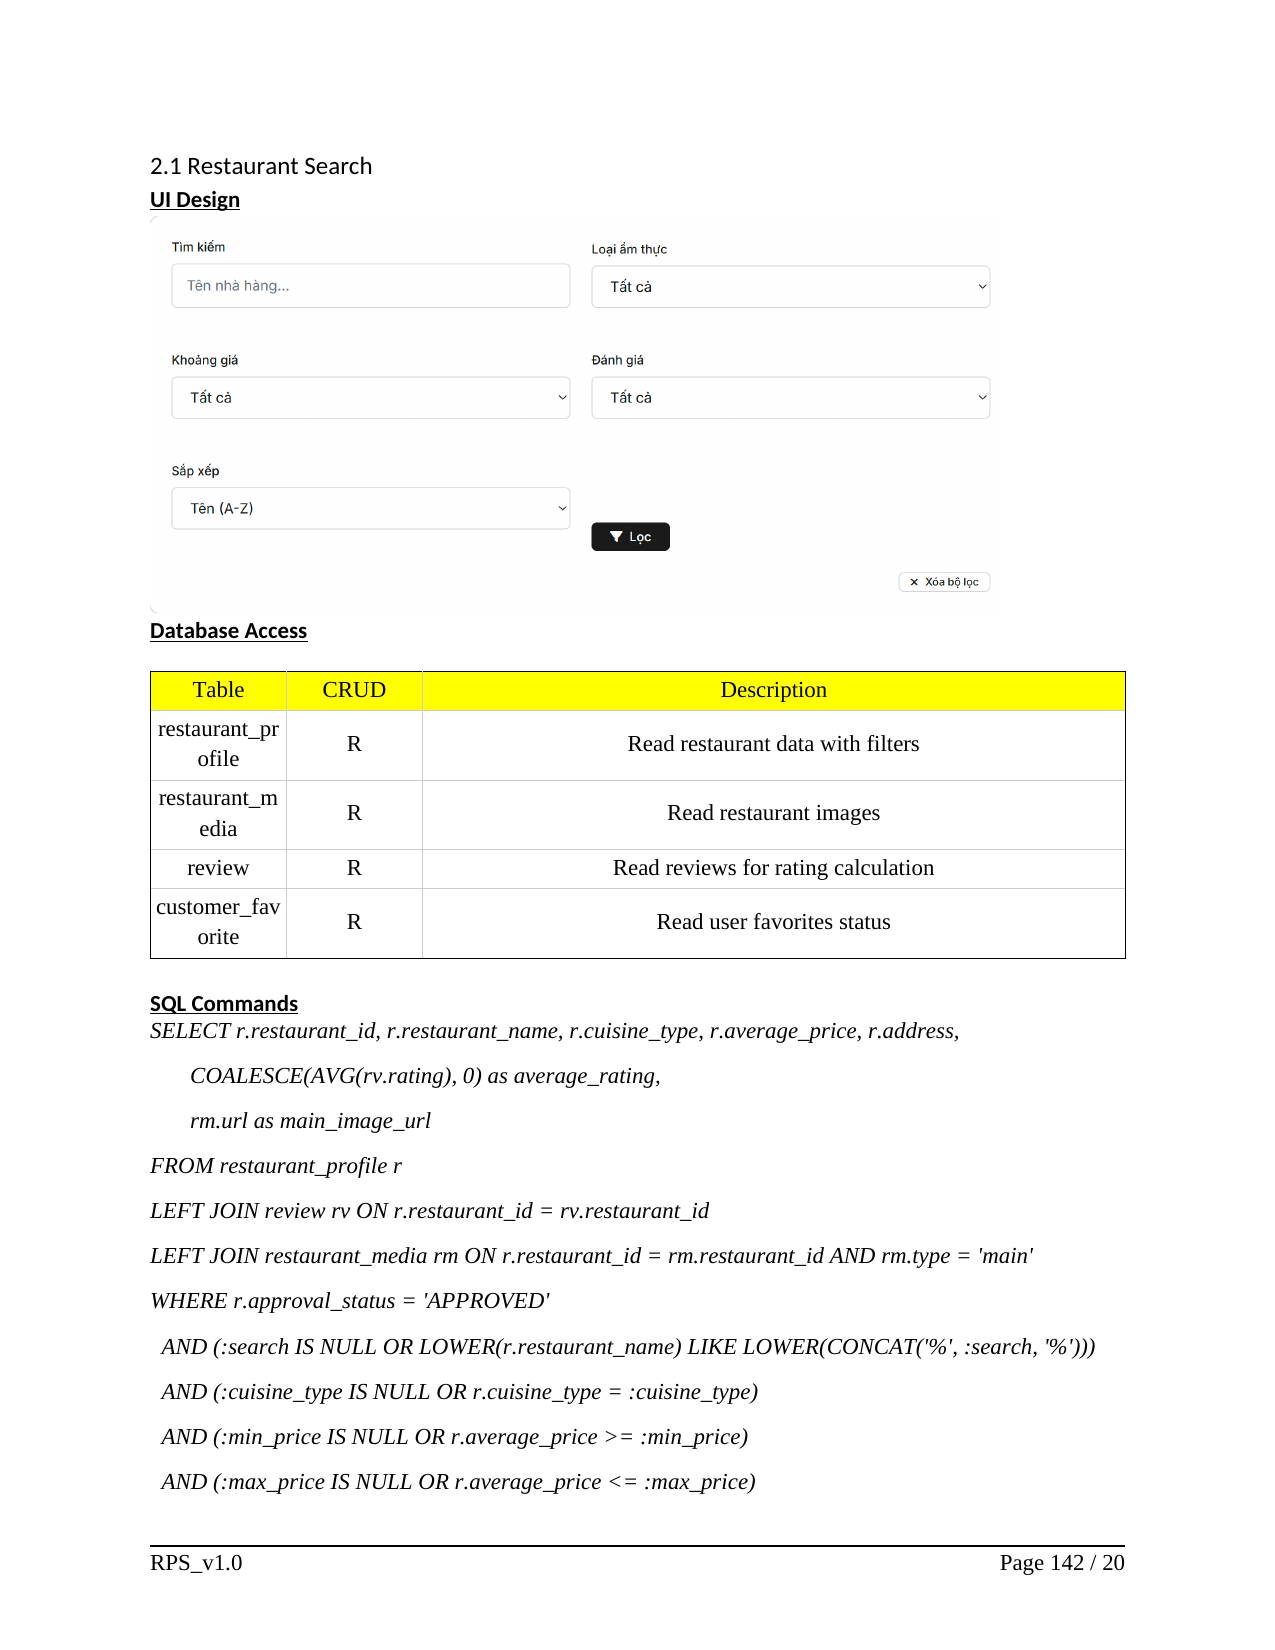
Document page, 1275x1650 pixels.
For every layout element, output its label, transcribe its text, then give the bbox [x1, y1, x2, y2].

text COALESCE(AVG(rv.rating), 0) as average_rating, [150, 1062, 1125, 1088]
text FROM restaurant_profile r [150, 1152, 1125, 1179]
subtitle 2.1 Restaurant Search [150, 150, 1125, 181]
subtitle SQL Commands [150, 989, 1125, 1017]
text SELECT r.restaurant_id, r.restaurant_name, r.cuisine_type, r.average_price, r.address, [150, 1017, 1125, 1043]
text WHERE r.approval_status = 'APPROVED' [150, 1288, 1125, 1314]
text AND (:max_price IS NULL OR r.average_price <= :max_price) [150, 1468, 1125, 1494]
text LEFT JOIN restaurant_media rm ON r.restaurant_id = rm.restaurant_id AND rm.type = 'main' [150, 1242, 1125, 1269]
text AND (:search IS NULL OR LOWER(r.restaurant_name) LIKE LOWER(CONCAT('%', :search, '%'))) [150, 1333, 1125, 1359]
text LEFT JOIN review rv ON r.restaurant_id = rv.restaurant_id [150, 1197, 1125, 1224]
subtitle Database Access [150, 616, 1125, 644]
picture [150, 216, 998, 613]
text AND (:cuisine_type IS NULL OR r.cuisine_type = :cuisine_type) [150, 1378, 1125, 1404]
text rm.url as main_image_url [150, 1107, 1125, 1133]
subtitle UI Design [150, 185, 1125, 213]
text AND (:min_price IS NULL OR r.average_price >= :min_price) [150, 1423, 1125, 1449]
